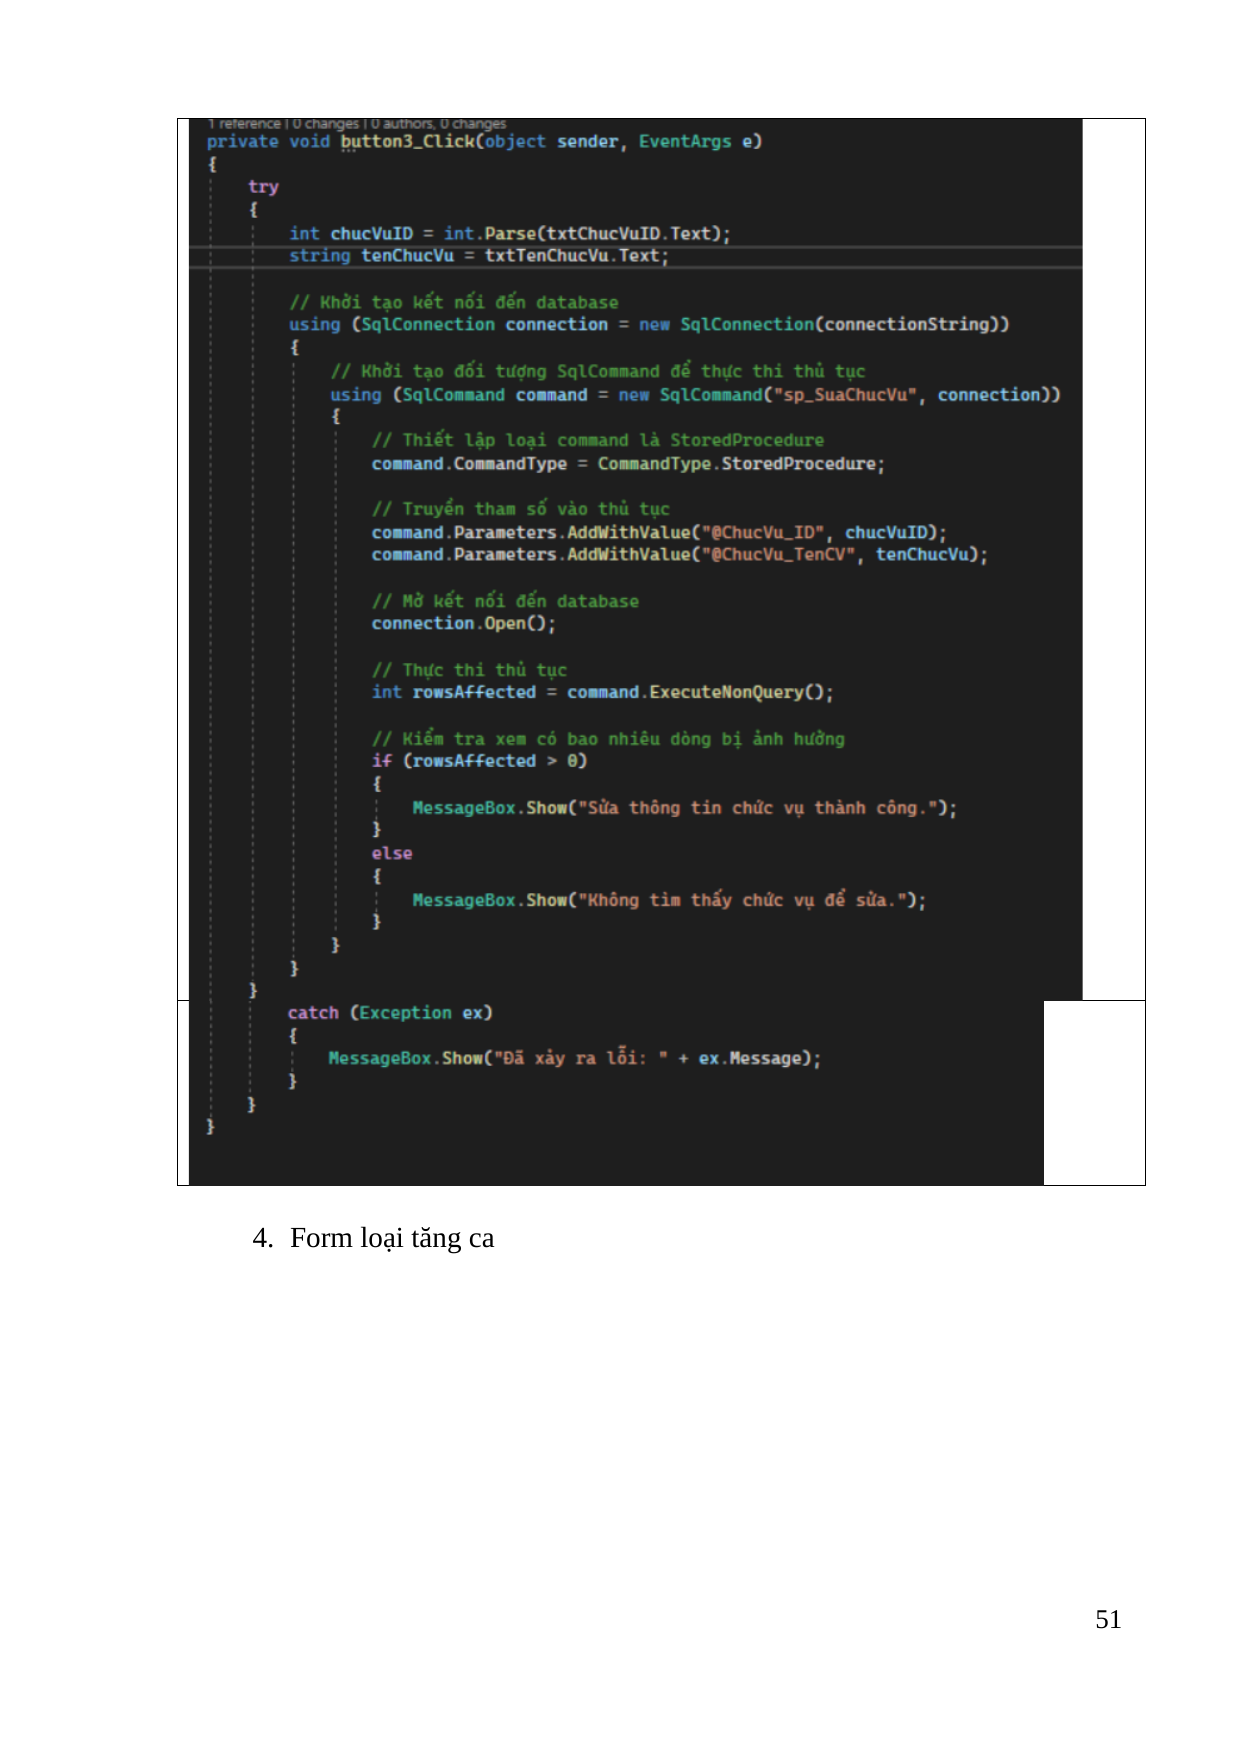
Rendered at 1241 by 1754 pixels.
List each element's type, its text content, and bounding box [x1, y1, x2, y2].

list Form loại tăng ca [252, 1220, 1122, 1253]
table_cell [178, 1001, 188, 1185]
table_cell [178, 119, 188, 1000]
picture [188, 119, 1083, 1186]
table_cell [1044, 1001, 1145, 1185]
table_cell [1083, 119, 1145, 1000]
